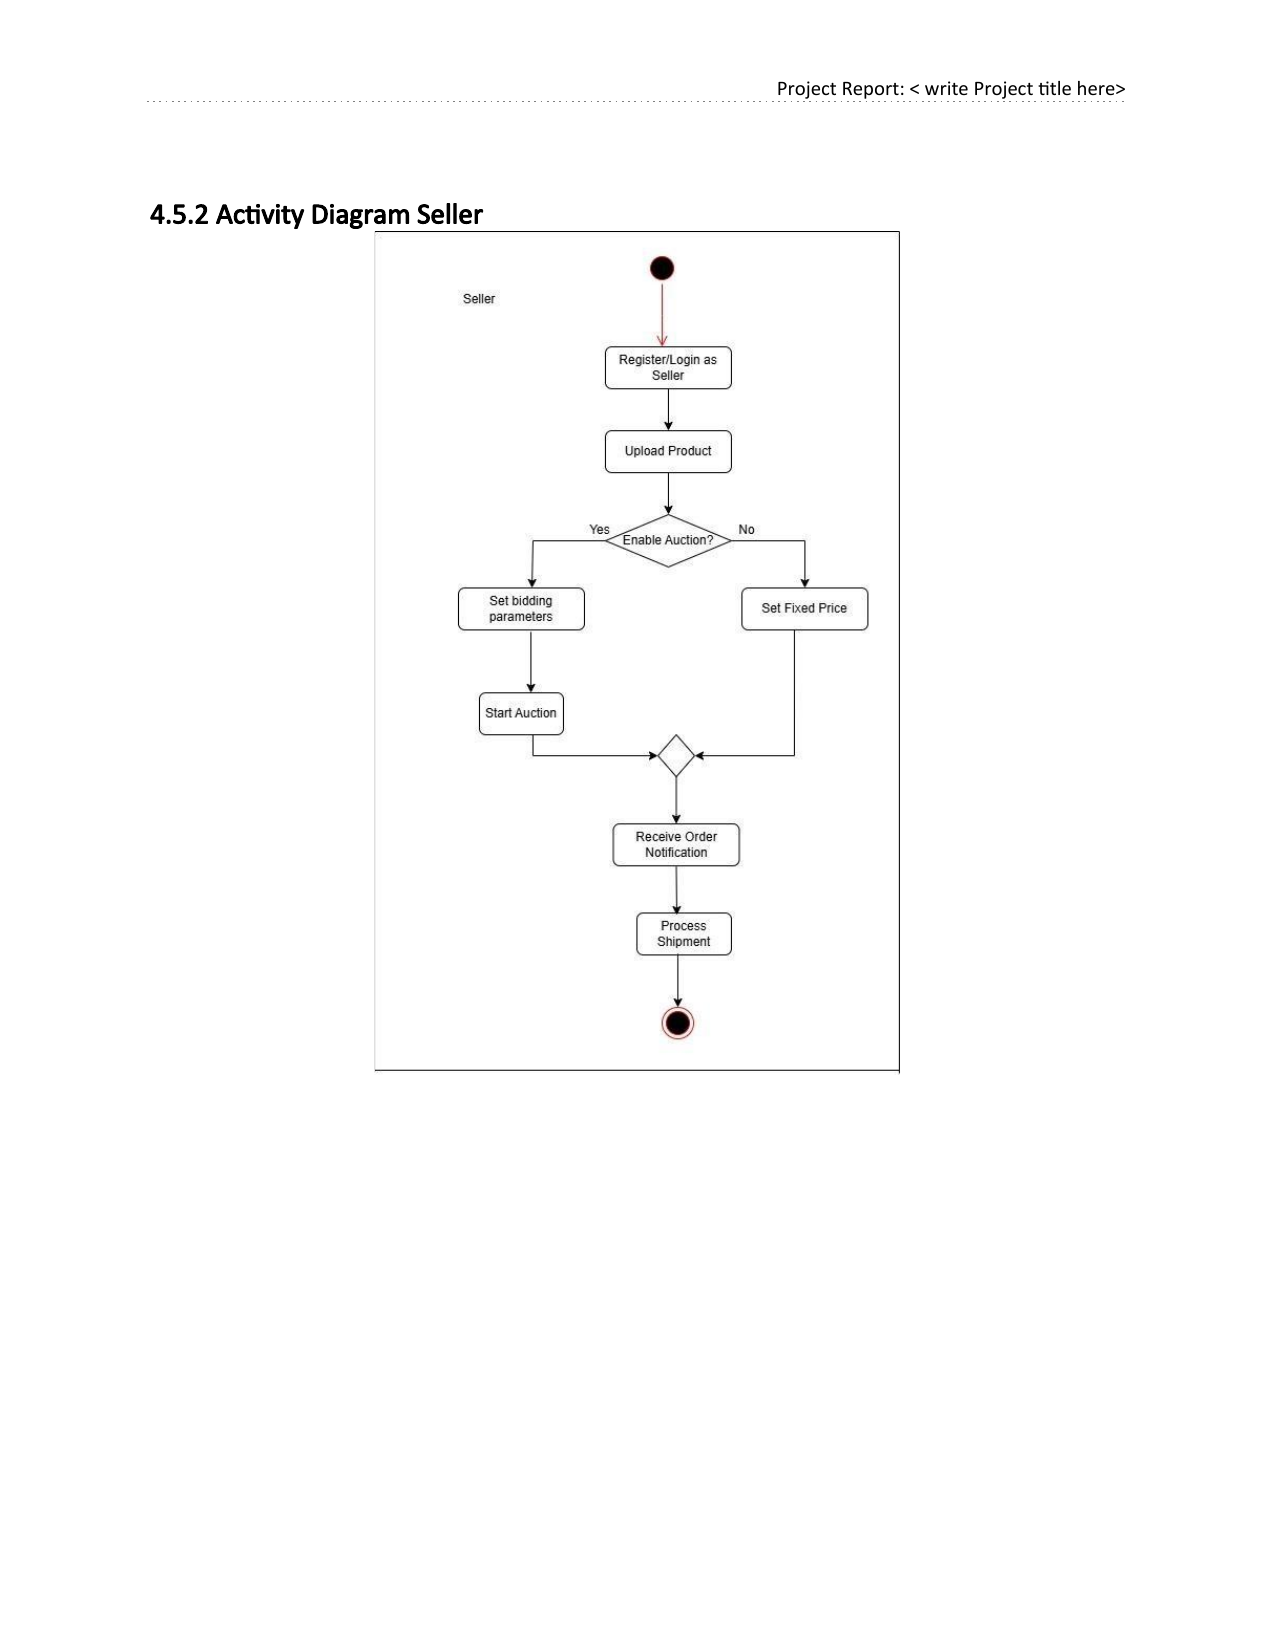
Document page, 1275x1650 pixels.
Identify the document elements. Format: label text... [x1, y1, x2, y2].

list Activity Diagram Seller [150, 195, 1237, 231]
picture [374, 231, 901, 1075]
